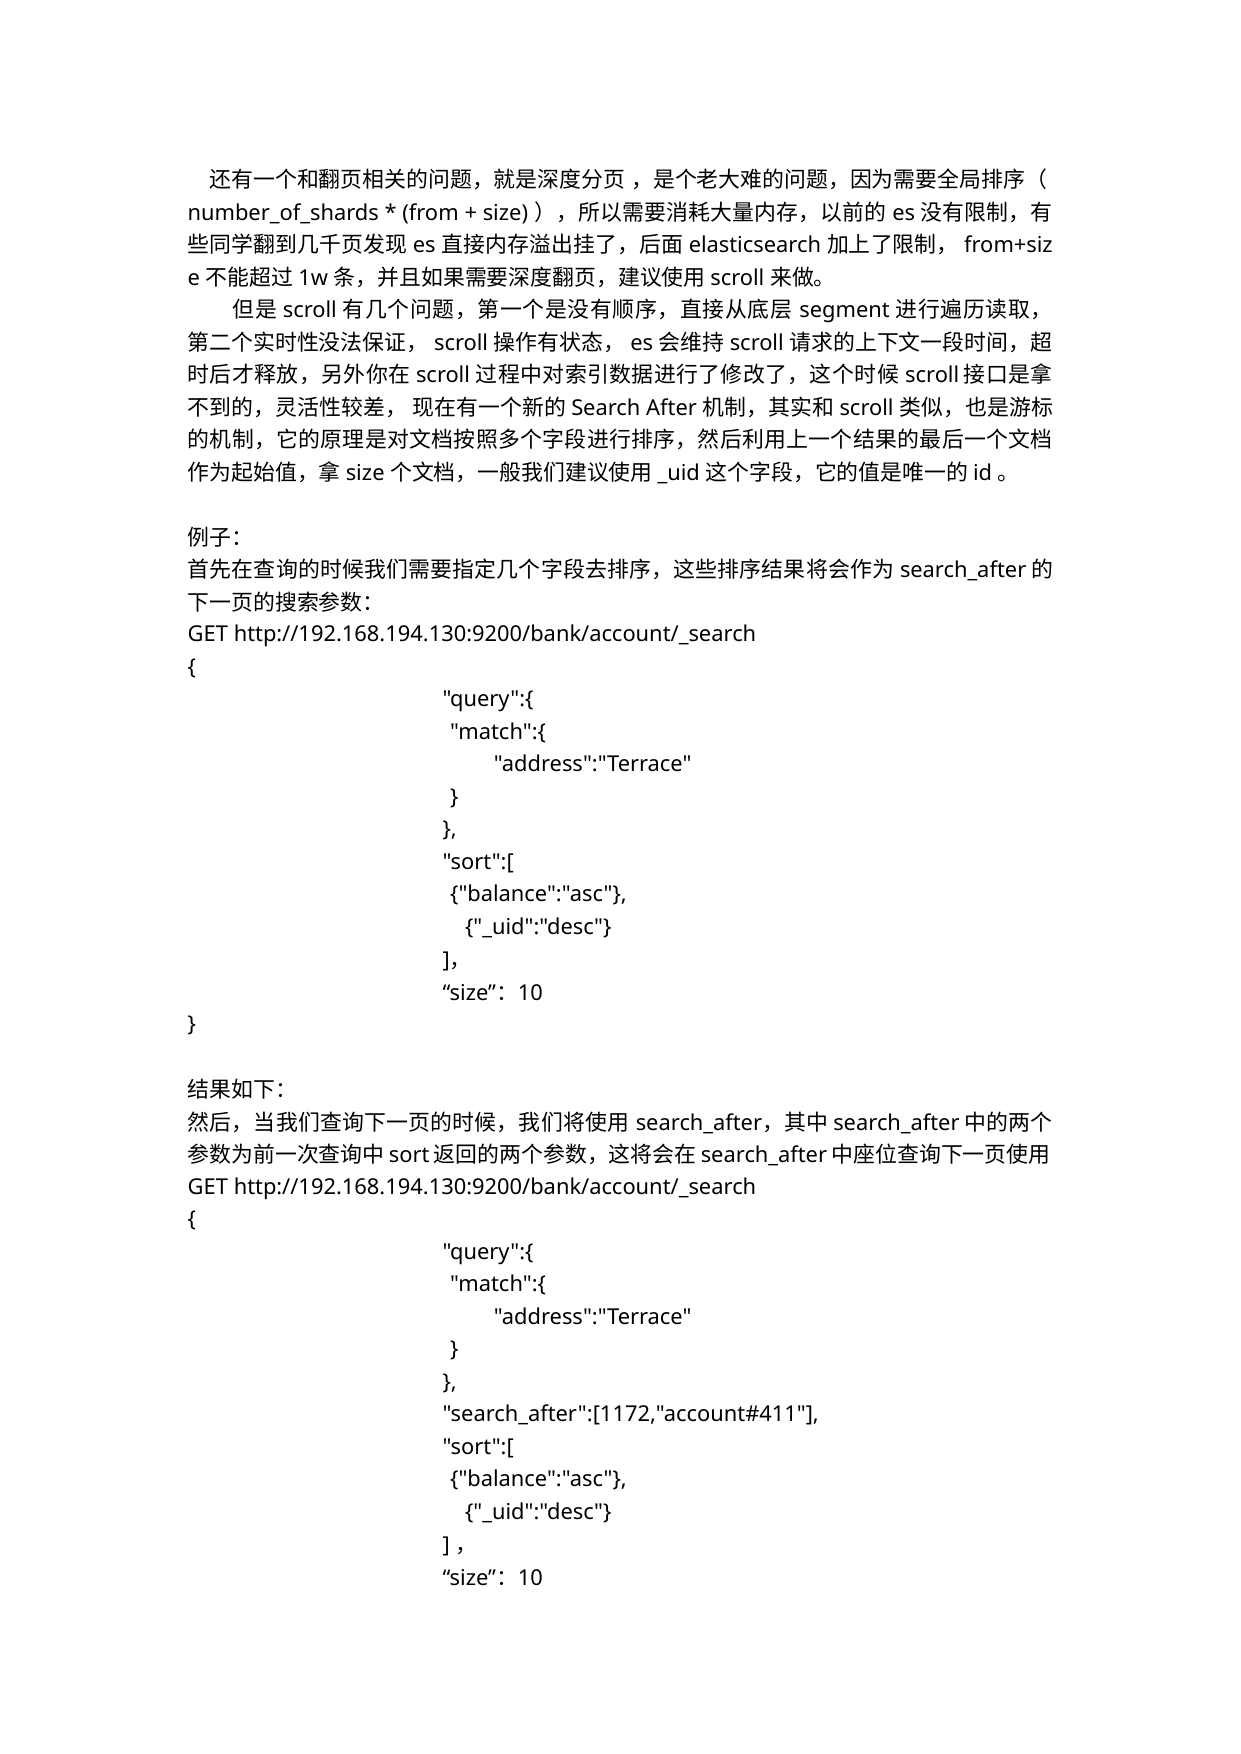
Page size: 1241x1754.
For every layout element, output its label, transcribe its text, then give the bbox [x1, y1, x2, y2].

text "query":{ [187, 682, 1053, 714]
text 首先在查询的时候我们需要指定几个字段去排序，这些排序结果将会作为search_after的下一页的搜索参数： [187, 552, 1053, 617]
text "sort":[ [187, 844, 1053, 877]
text } [187, 1332, 1053, 1364]
text “size”：10 [187, 1559, 1053, 1592]
text {"balance":"asc"}, [187, 877, 1053, 909]
text "match":{ [187, 714, 1053, 747]
text {"balance":"asc"}, [187, 1462, 1053, 1494]
text "match":{ [187, 1267, 1053, 1299]
text } [187, 779, 1053, 812]
text { [187, 649, 1053, 682]
text GET http://192.168.194.130:9200/bank/account/_search [187, 617, 1053, 649]
text "sort":[ [187, 1429, 1053, 1462]
text }, [187, 1364, 1053, 1397]
text "address":"Terrace" [187, 1299, 1053, 1332]
text }, [187, 812, 1053, 844]
text "search_after":[1172,"account#411"], [187, 1397, 1053, 1429]
text 还有一个和翻页相关的问题，就是深度分页 ，是个老大难的问题，因为需要全局排序（ number_of_shards * (from + size) ），所以需要消耗大量内存，以前的 es 没有限制，有些同学翻到几千页发现 es 直接内存溢出挂了，后面 elasticsearch 加上了限制， from+size 不能超过 1w 条，并且如果需要深度翻页，建议使用 scroll 来做。 [187, 162, 1053, 292]
text "query":{ [187, 1234, 1053, 1267]
text 结果如下： [187, 1072, 1053, 1104]
text } [187, 1007, 1053, 1039]
text {"_uid":"desc"} [187, 1494, 1053, 1527]
text “size”：10 [187, 974, 1053, 1007]
text ]， [187, 942, 1053, 974]
text ] ， [187, 1527, 1053, 1559]
text { [187, 1202, 1053, 1234]
text 但是 scroll 有几个问题，第一个是没有顺序，直接从底层 segment 进行遍历读取，第二个实时性没法保证， scroll 操作有状态， es 会维持 scroll 请求的上下文一段时间，超时后才释放，另外你在 scroll 过程中对索引数据进行了修改了，这个时候 scroll接口是拿不到的，灵活性较差， 现在有一个新的 Search After 机制，其实和 scroll 类似，也是游标的机制，它的原理是对文档按照多个字段进行排序，然后利用上一个结果的最后一个文档作为起始值，拿 size 个文档，一般我们建议使用 _uid 这个字段，它的值是唯一的 id 。 [187, 292, 1053, 487]
text 例子： [187, 519, 1053, 552]
text GET http://192.168.194.130:9200/bank/account/_search [187, 1169, 1053, 1202]
text {"_uid":"desc"} [187, 909, 1053, 942]
text 然后，当我们查询下一页的时候，我们将使用search_after，其中search_after中的两个参数为前一次查询中sort返回的两个参数，这将会在search_after中座位查询下一页使用 [187, 1104, 1053, 1169]
text "address":"Terrace" [187, 747, 1053, 779]
